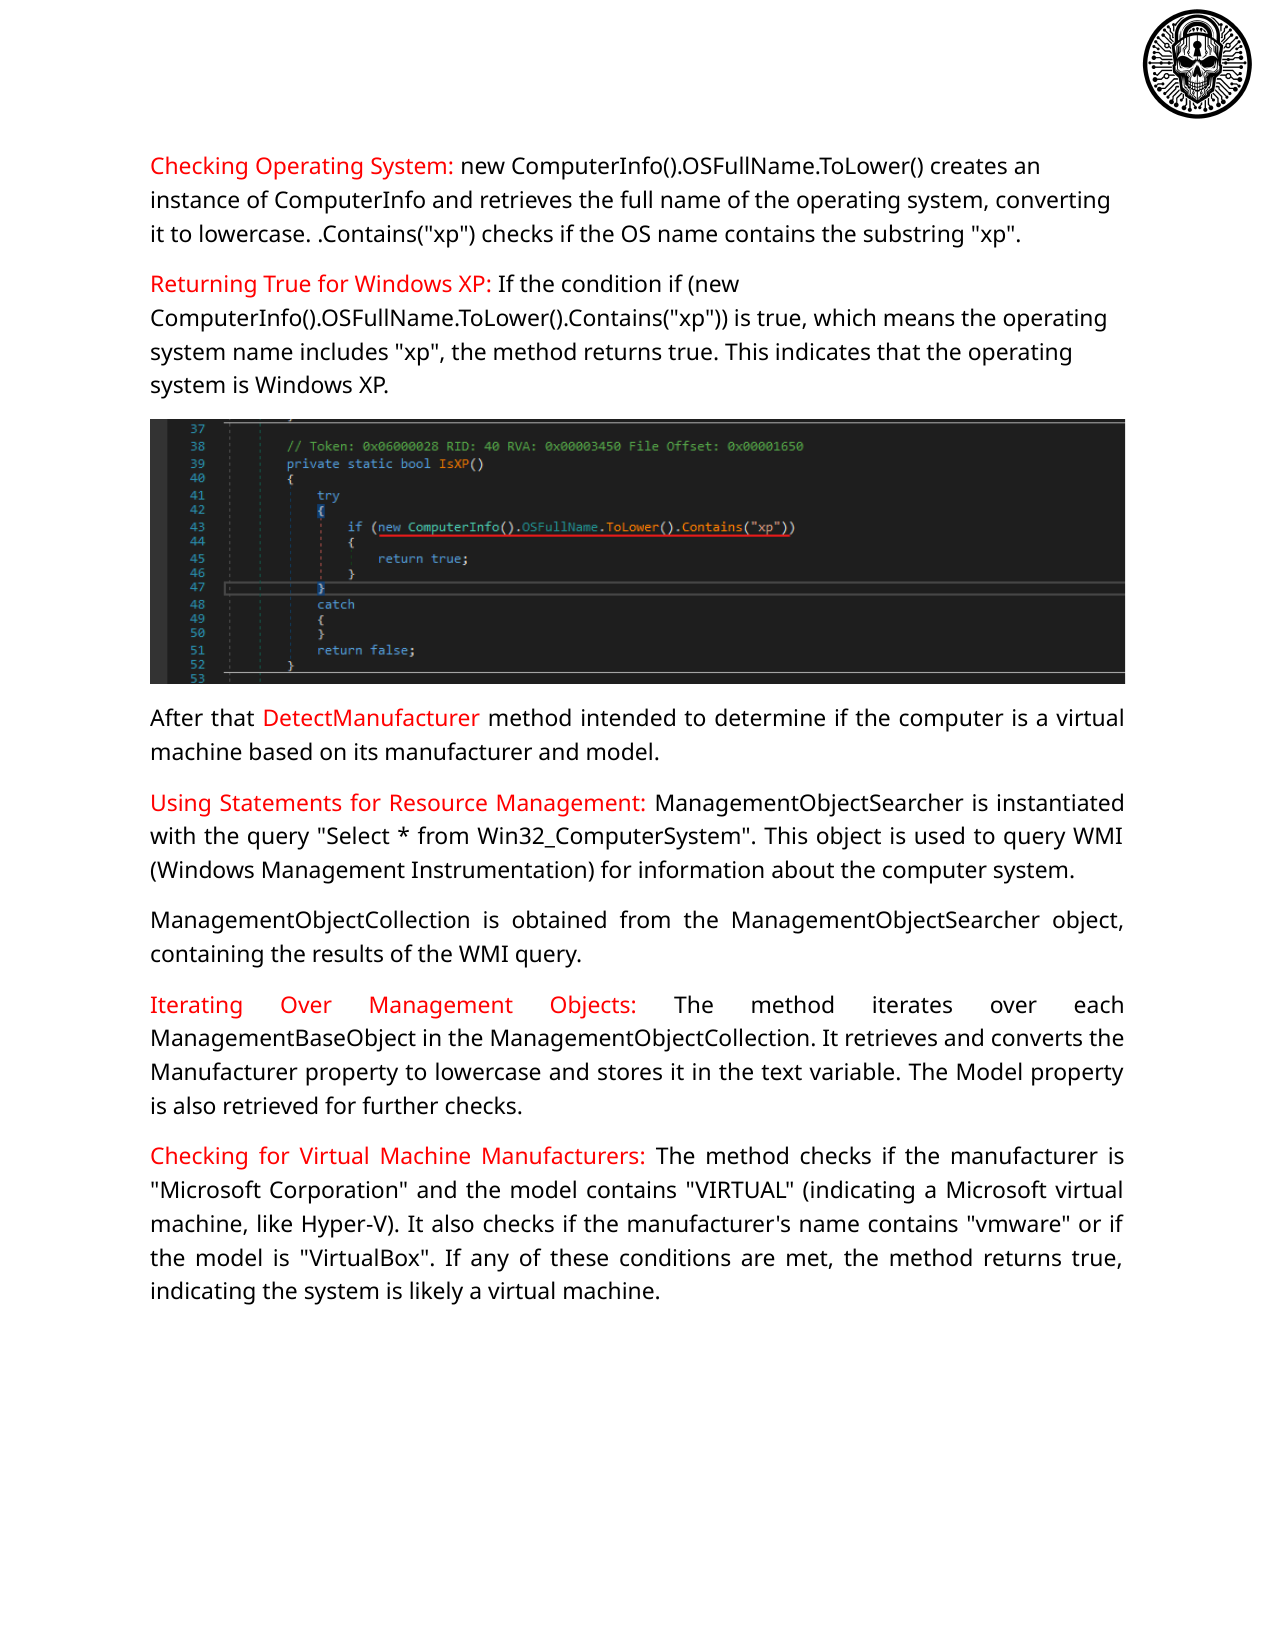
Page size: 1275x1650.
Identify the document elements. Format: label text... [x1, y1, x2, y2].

text Checking Operating System: new ComputerInfo().OSFullName.ToLower() creates an instance of ComputerInfo and retrieves the full name of the operating system, converting it to lowercase. .Contains("xp") checks if the OS name contains the substring "xp". [150, 150, 1125, 249]
text Iterating Over Management Objects: The method iterates over each ManagementBaseObject in the ManagementObjectCollection. It retrieves and converts the Manufacturer property to lowercase and stores it in the text variable. The Model property is also retrieved for further checks. [150, 988, 1125, 1121]
text Returning True for Windows XP: If the condition if (new ComputerInfo().OSFullName.ToLower().Contains("xp")) is true, which means the operating system name includes "xp", the method returns true. This indicates that the operating system is Windows XP. [150, 268, 1125, 400]
text Using Statements for Resource Management: ManagementObjectSearcher is instantiated with the query "Select * from Win32_ComputerSystem". This object is used to query WMI (Windows Management Instrumentation) for information about the computer system. [150, 786, 1125, 885]
text After that DetectManufacturer method intended to determine if the computer is a virtual machine based on its manufacturer and model. [150, 702, 1125, 767]
picture [150, 419, 1125, 684]
text Checking for Virtual Machine Manufacturers: The method checks if the manufacturer is "Microsoft Corporation" and the model contains "VIRTUAL" (indicating a Microsoft virtual machine, like Hyper-V). It also checks if the manufacturer's name contains "vmware" or if the model is "VirtualBox". If any of these conditions are met, the method returns true, indicating the system is likely a virtual machine. [150, 1140, 1125, 1306]
picture [1138, 0, 1262, 123]
text ManagementObjectCollection is obtained from the ManagementObjectSearcher object, containing the results of the WMI query. [150, 904, 1125, 969]
